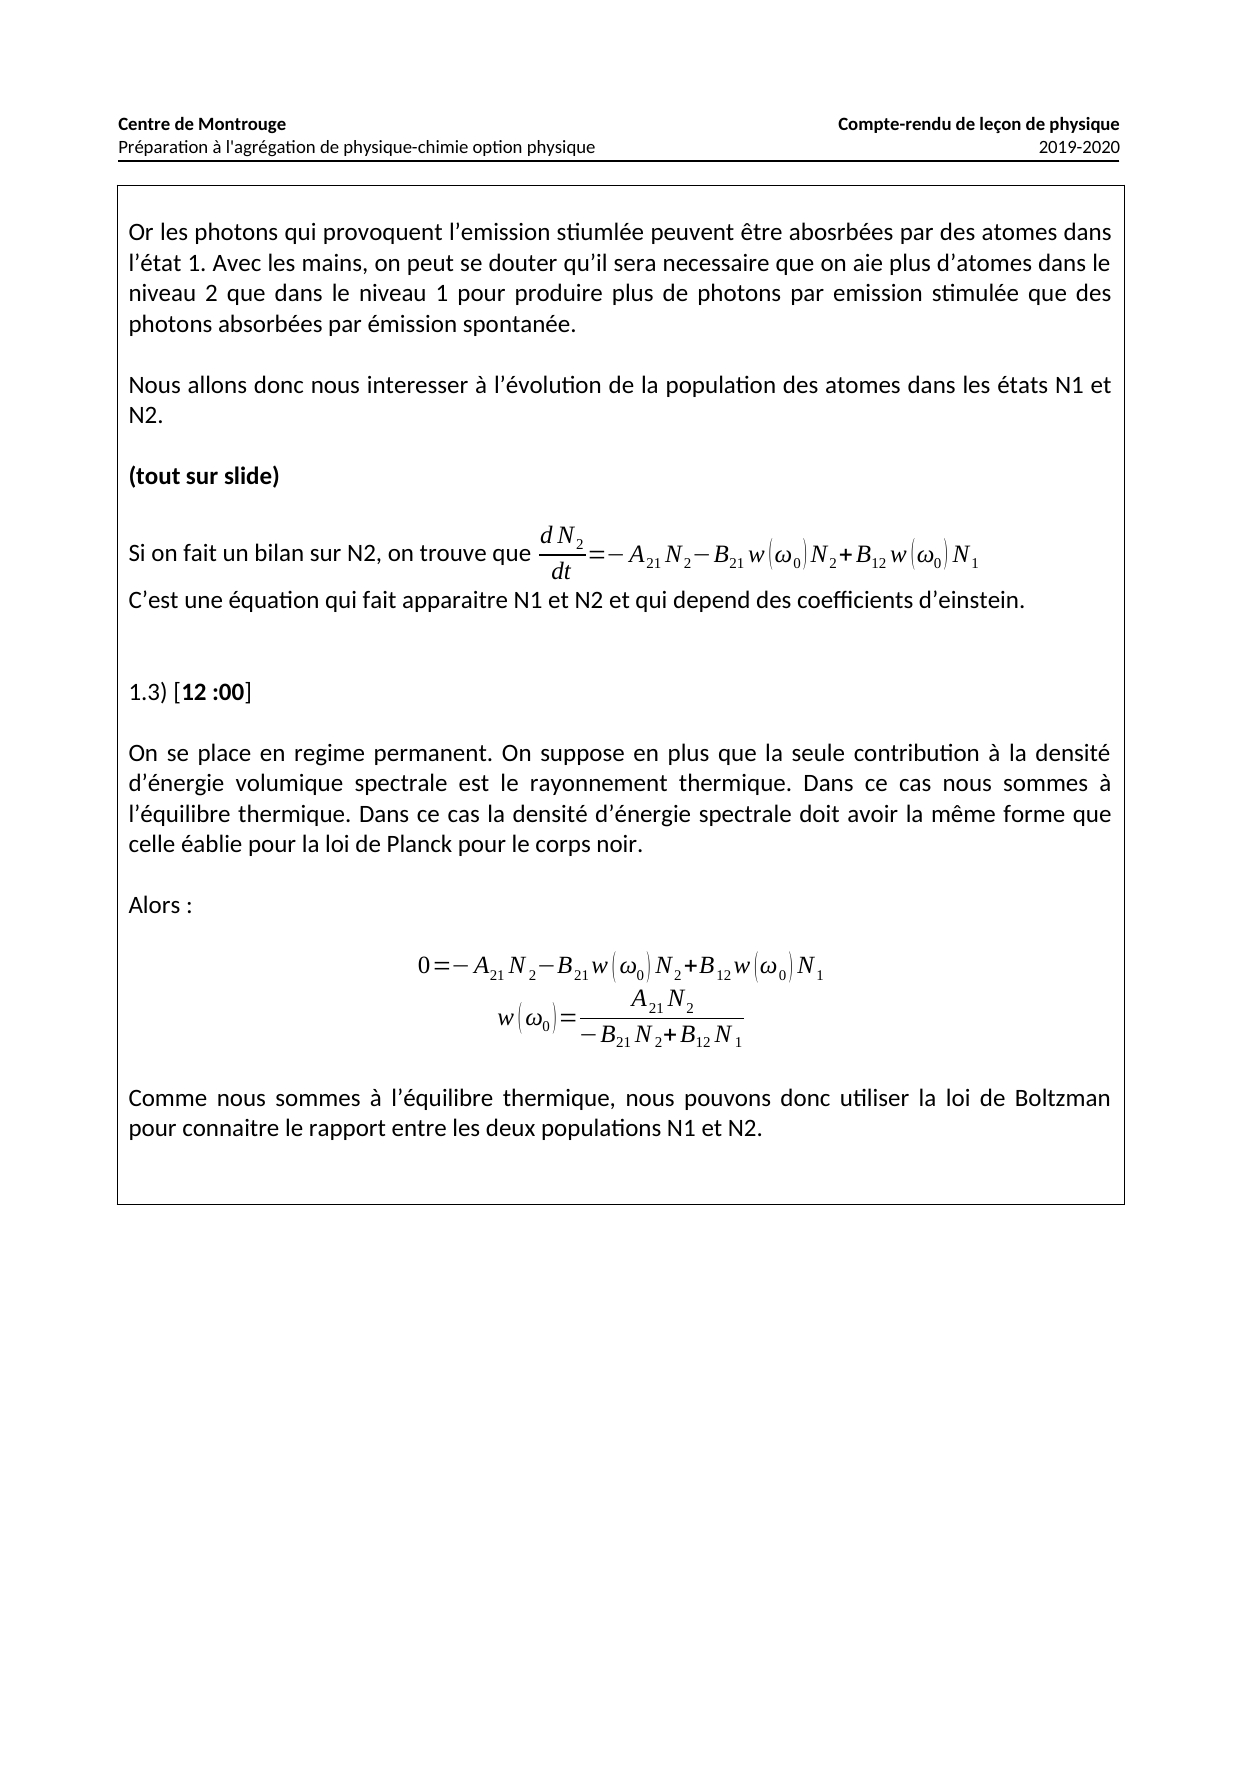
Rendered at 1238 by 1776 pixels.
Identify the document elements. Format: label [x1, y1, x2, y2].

table_cell [118, 186, 1124, 1204]
